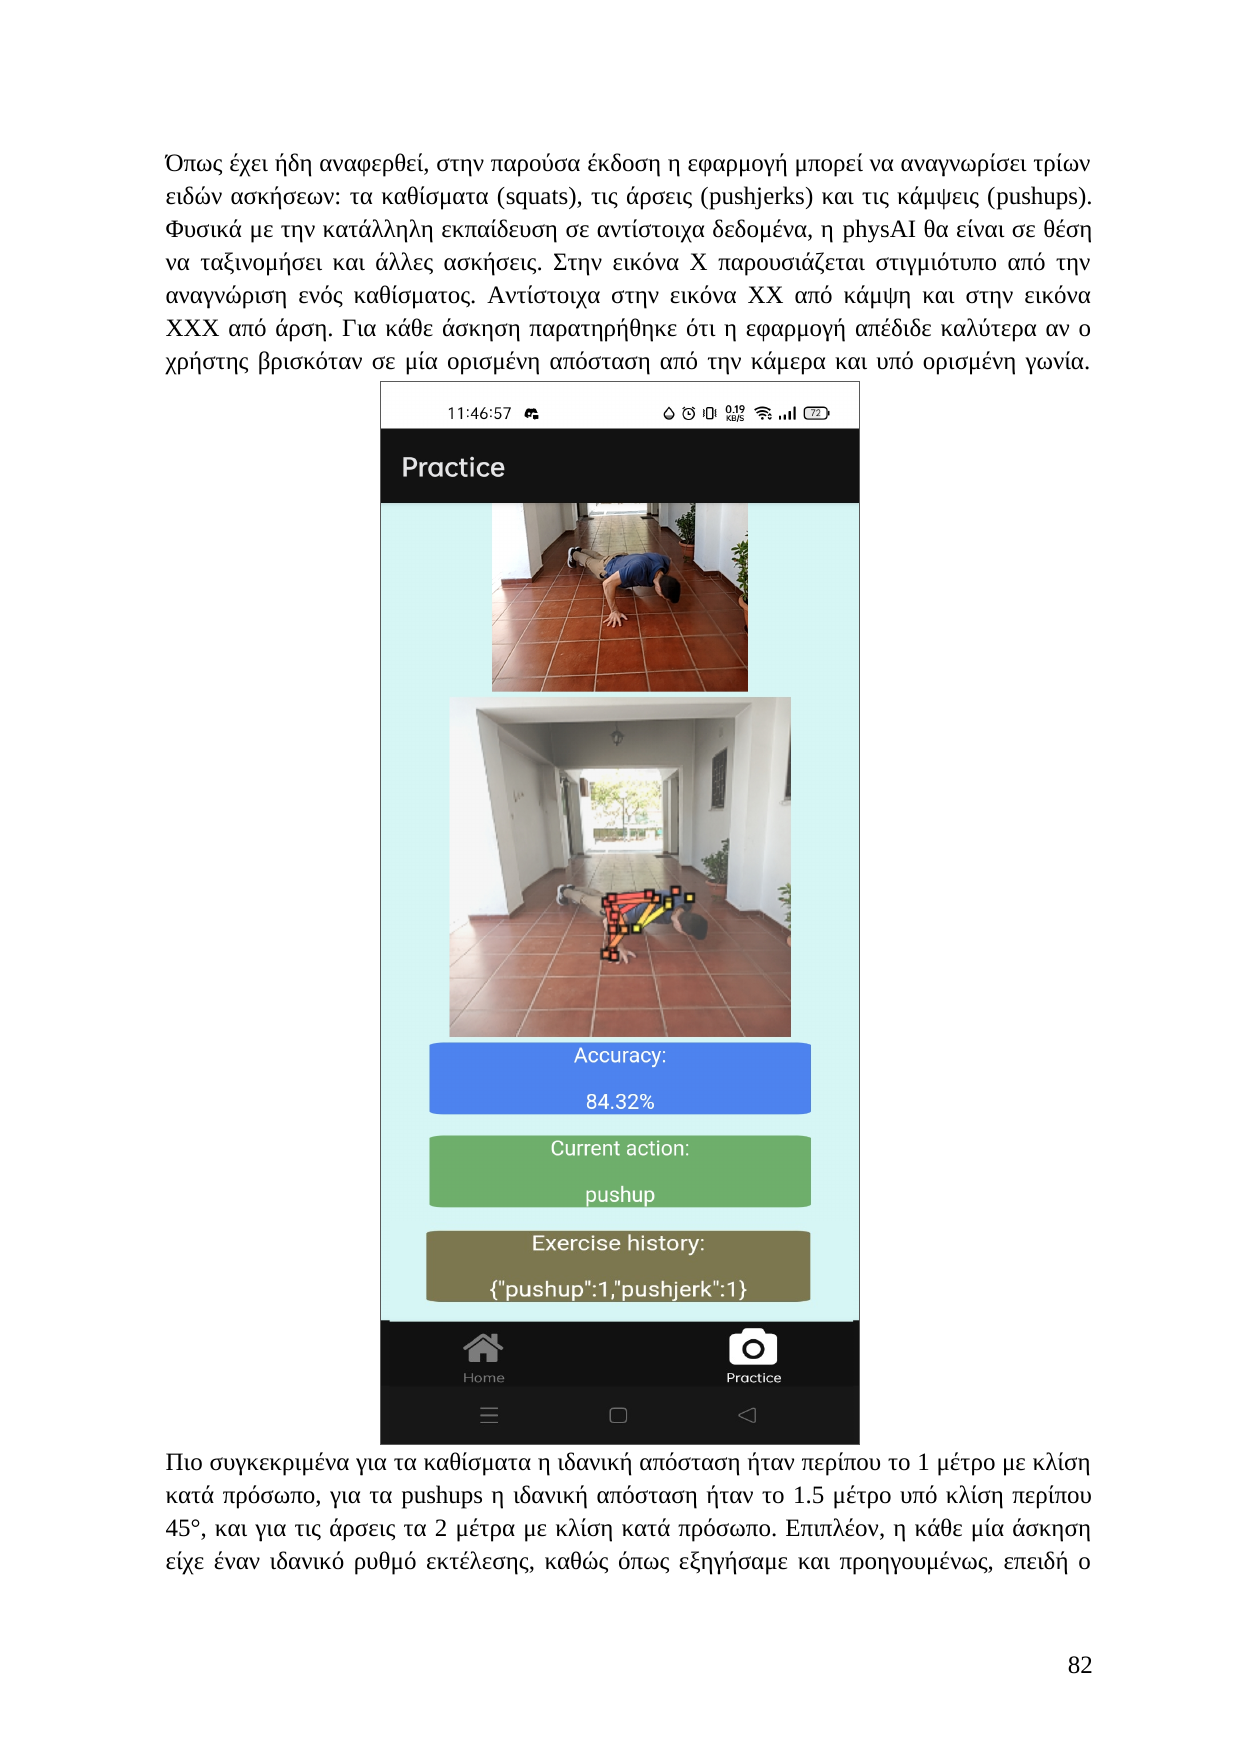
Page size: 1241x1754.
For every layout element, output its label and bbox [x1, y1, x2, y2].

picture [381, 382, 859, 1444]
text [165, 148, 1092, 1575]
